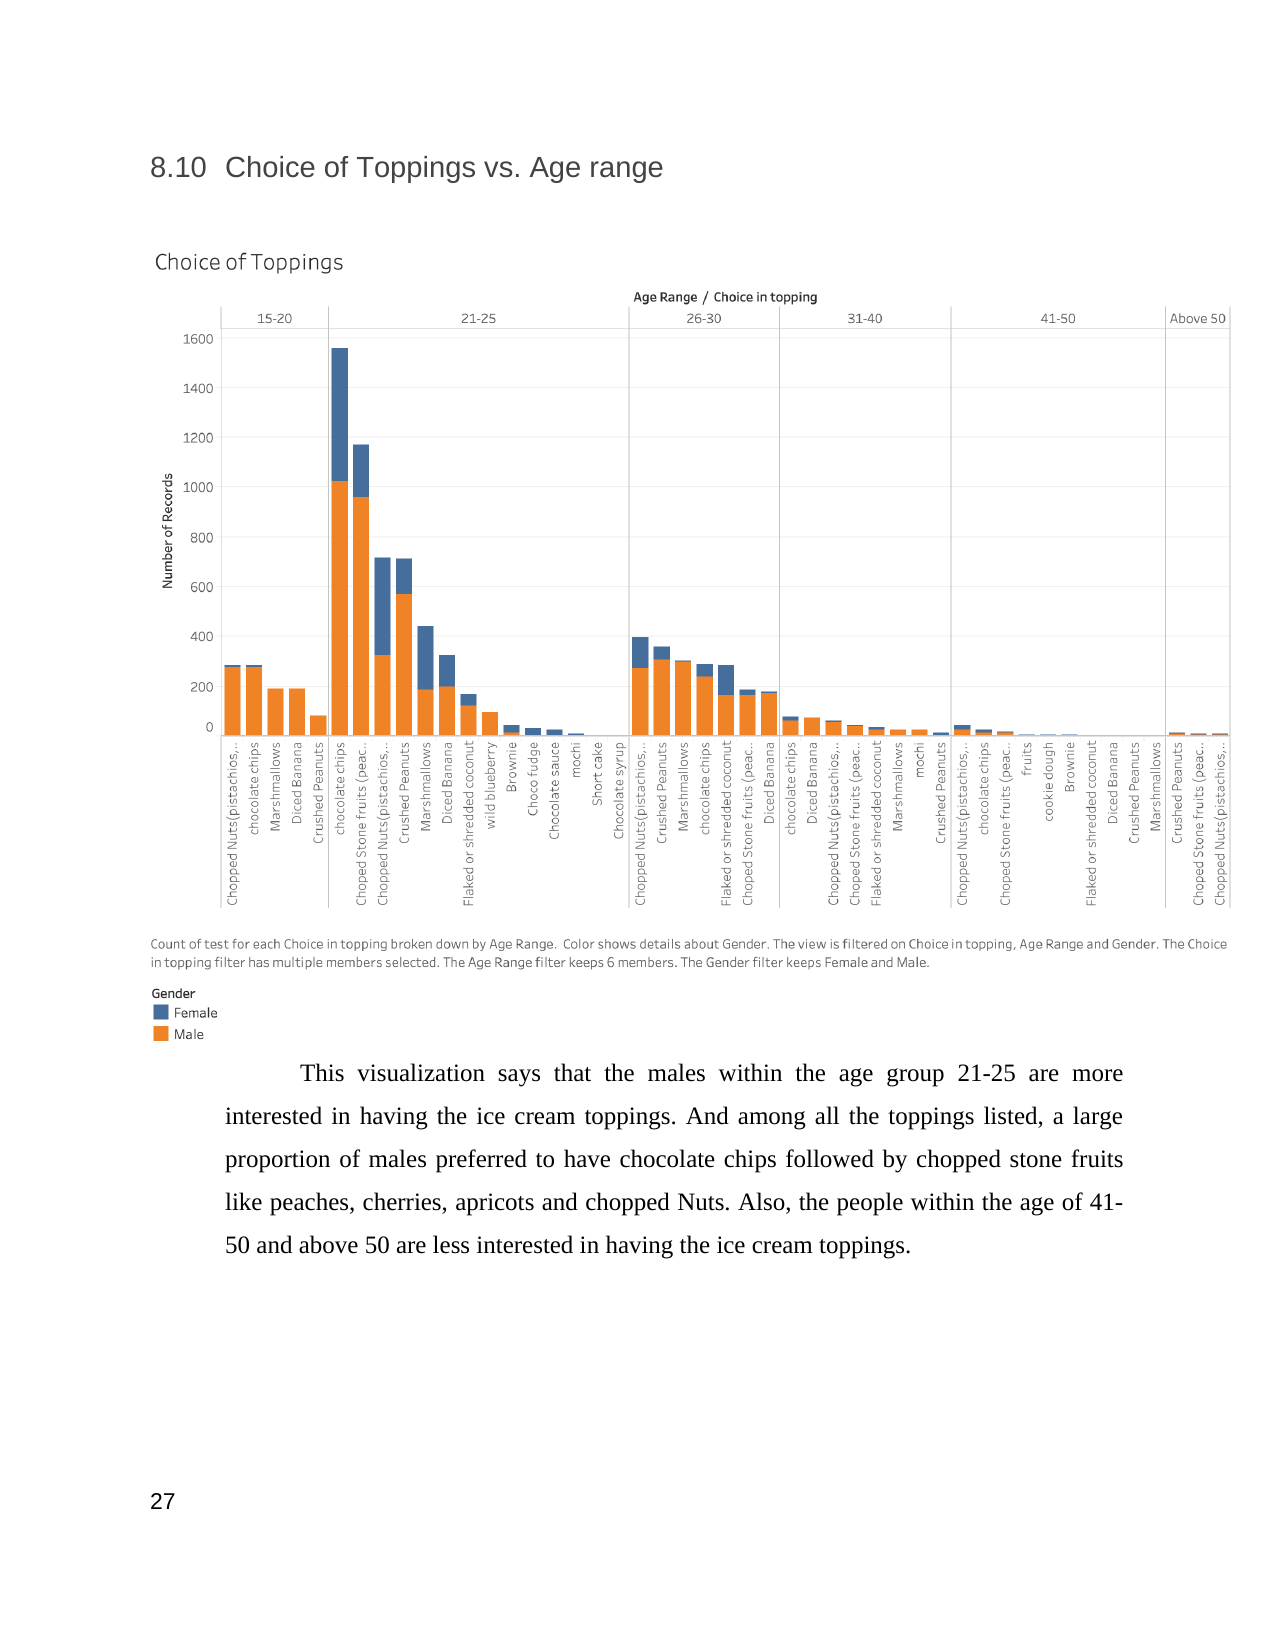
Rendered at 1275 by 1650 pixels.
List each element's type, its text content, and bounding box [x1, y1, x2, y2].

picture [150, 240, 1232, 1045]
text This visualization says that the males within the age group 21-25 are more interested in having the ice cream toppings. And among all the toppings listed, a large proportion of males preferred to have chocolate chips followed by chopped stone fruits like peaches, cherries, apricots and chopped Nuts. Also, the people within the age of 41-50 and above 50 are less interested in having the ice cream toppings. [225, 1058, 1125, 1259]
subtitle 8.10 Choice of Toppings vs. Age range [150, 150, 1125, 183]
